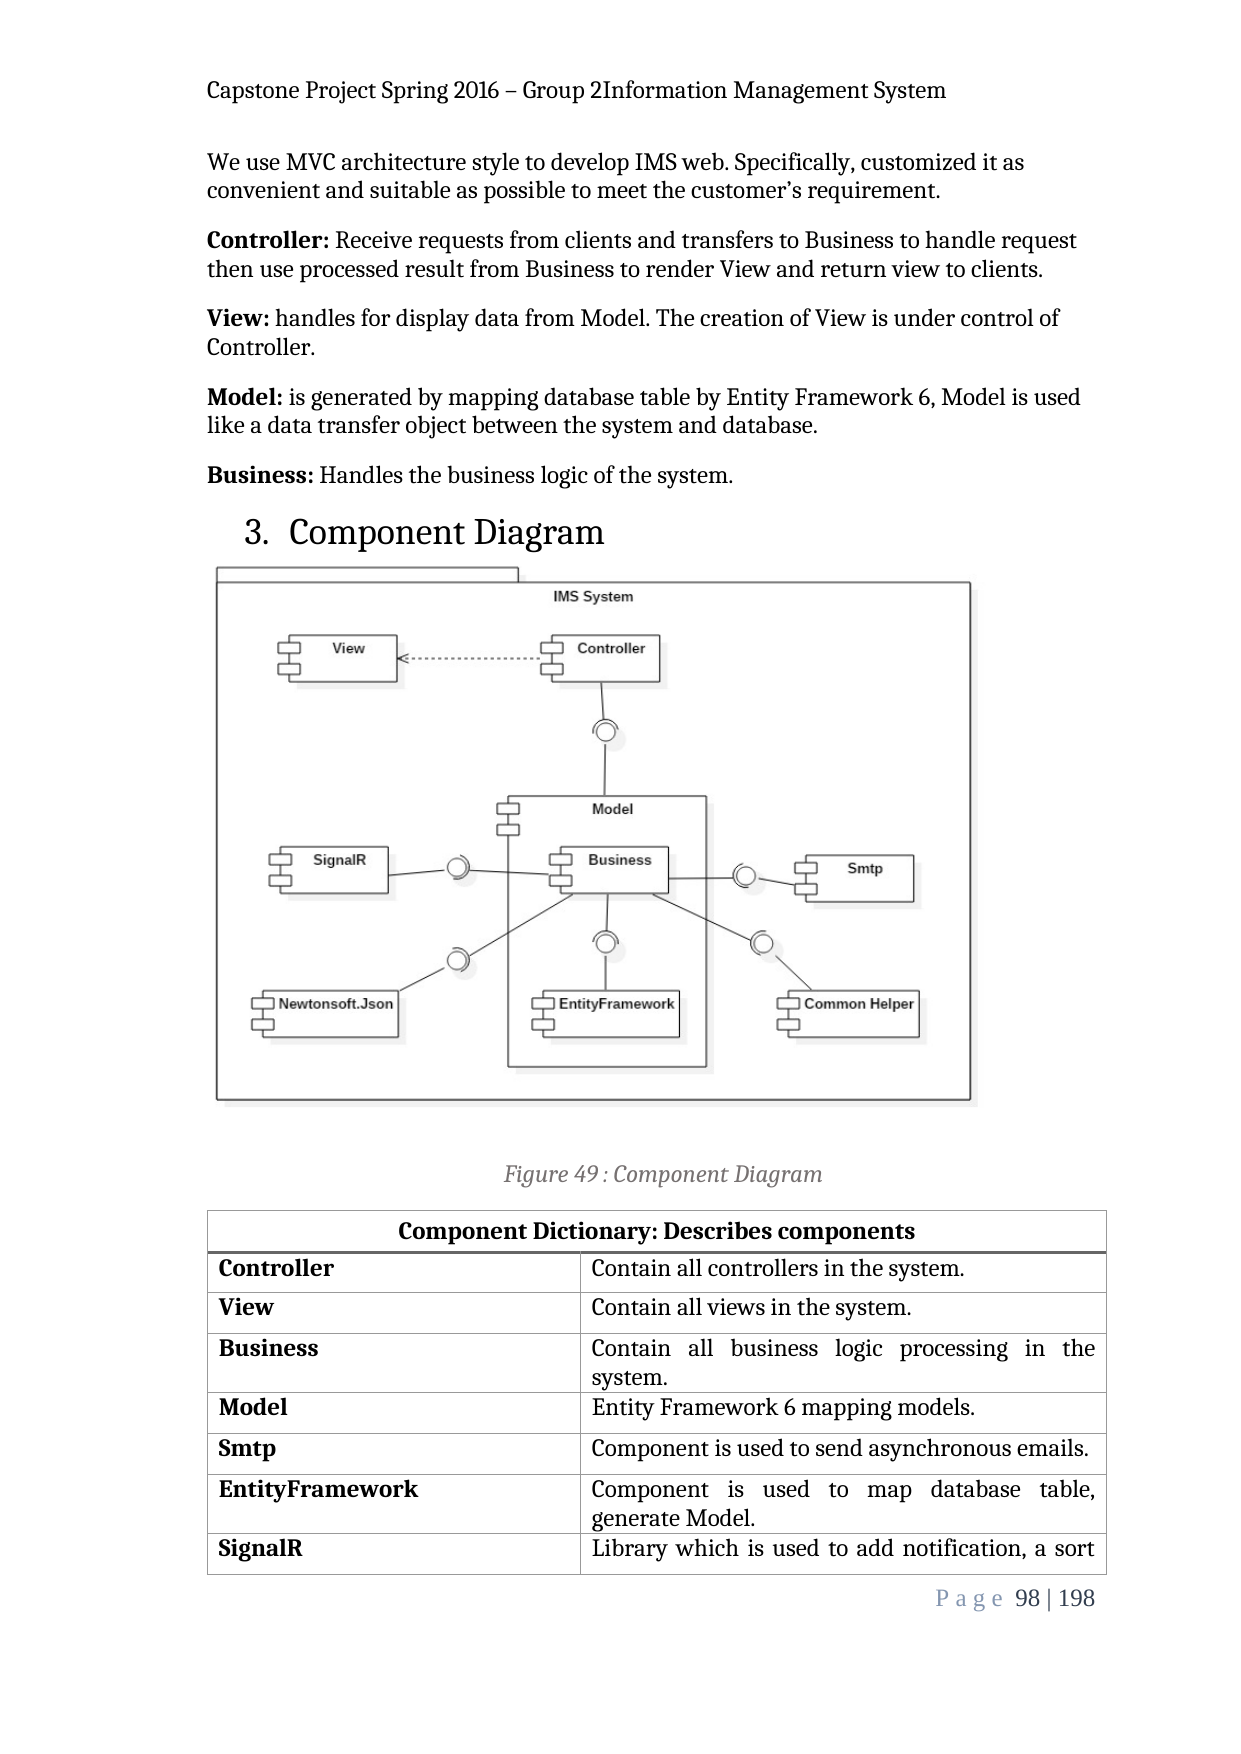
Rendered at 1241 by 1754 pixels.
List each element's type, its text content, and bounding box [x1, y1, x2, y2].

table_cell Contain all controllers in the system. [581, 1254, 1106, 1292]
table_cell EntityFramework [208, 1475, 580, 1533]
table_cell Smtp [208, 1434, 580, 1474]
table_cell Contain all views in the system. [581, 1293, 1106, 1333]
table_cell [581, 1534, 1106, 1574]
subtitle Component Diagram [244, 511, 1122, 554]
table_cell Entity Framework 6 mapping models. [581, 1393, 1106, 1433]
text Business: Handles the business logic of the system. [207, 461, 1122, 490]
table_cell Controller [208, 1254, 580, 1292]
text Figure 49 : Component Diagram [207, 1160, 1122, 1189]
table_cell Contain all business logic processing in the system. [581, 1334, 1106, 1392]
table_cell View [208, 1293, 580, 1333]
table_cell Component is used to send asynchronous emails. [581, 1434, 1106, 1474]
table_cell Model [208, 1393, 580, 1433]
table_cell Business [208, 1334, 580, 1392]
picture [206, 557, 1013, 1142]
table_cell Component is used to map database table, generate Model. [581, 1475, 1106, 1533]
table_cell SignalR [208, 1534, 580, 1574]
text View: handles for display data from Model. The creation of View is under control of Controller. [207, 304, 1122, 362]
table_header Component Dictionary: Describes components [208, 1211, 1106, 1251]
text Controller: Receive requests from clients and transfers to Business to handle request then use processed result from Business to render View and return view to clients. [207, 226, 1122, 283]
text We use MVC architecture style to develop IMS web. Specifically, customized it as convenient and suitable as possible to meet the customer’s requirement. [207, 148, 1122, 205]
text Model: is generated by mapping database table by Entity Framework 6, Model is used like a data transfer object between the system and database. [207, 383, 1122, 440]
